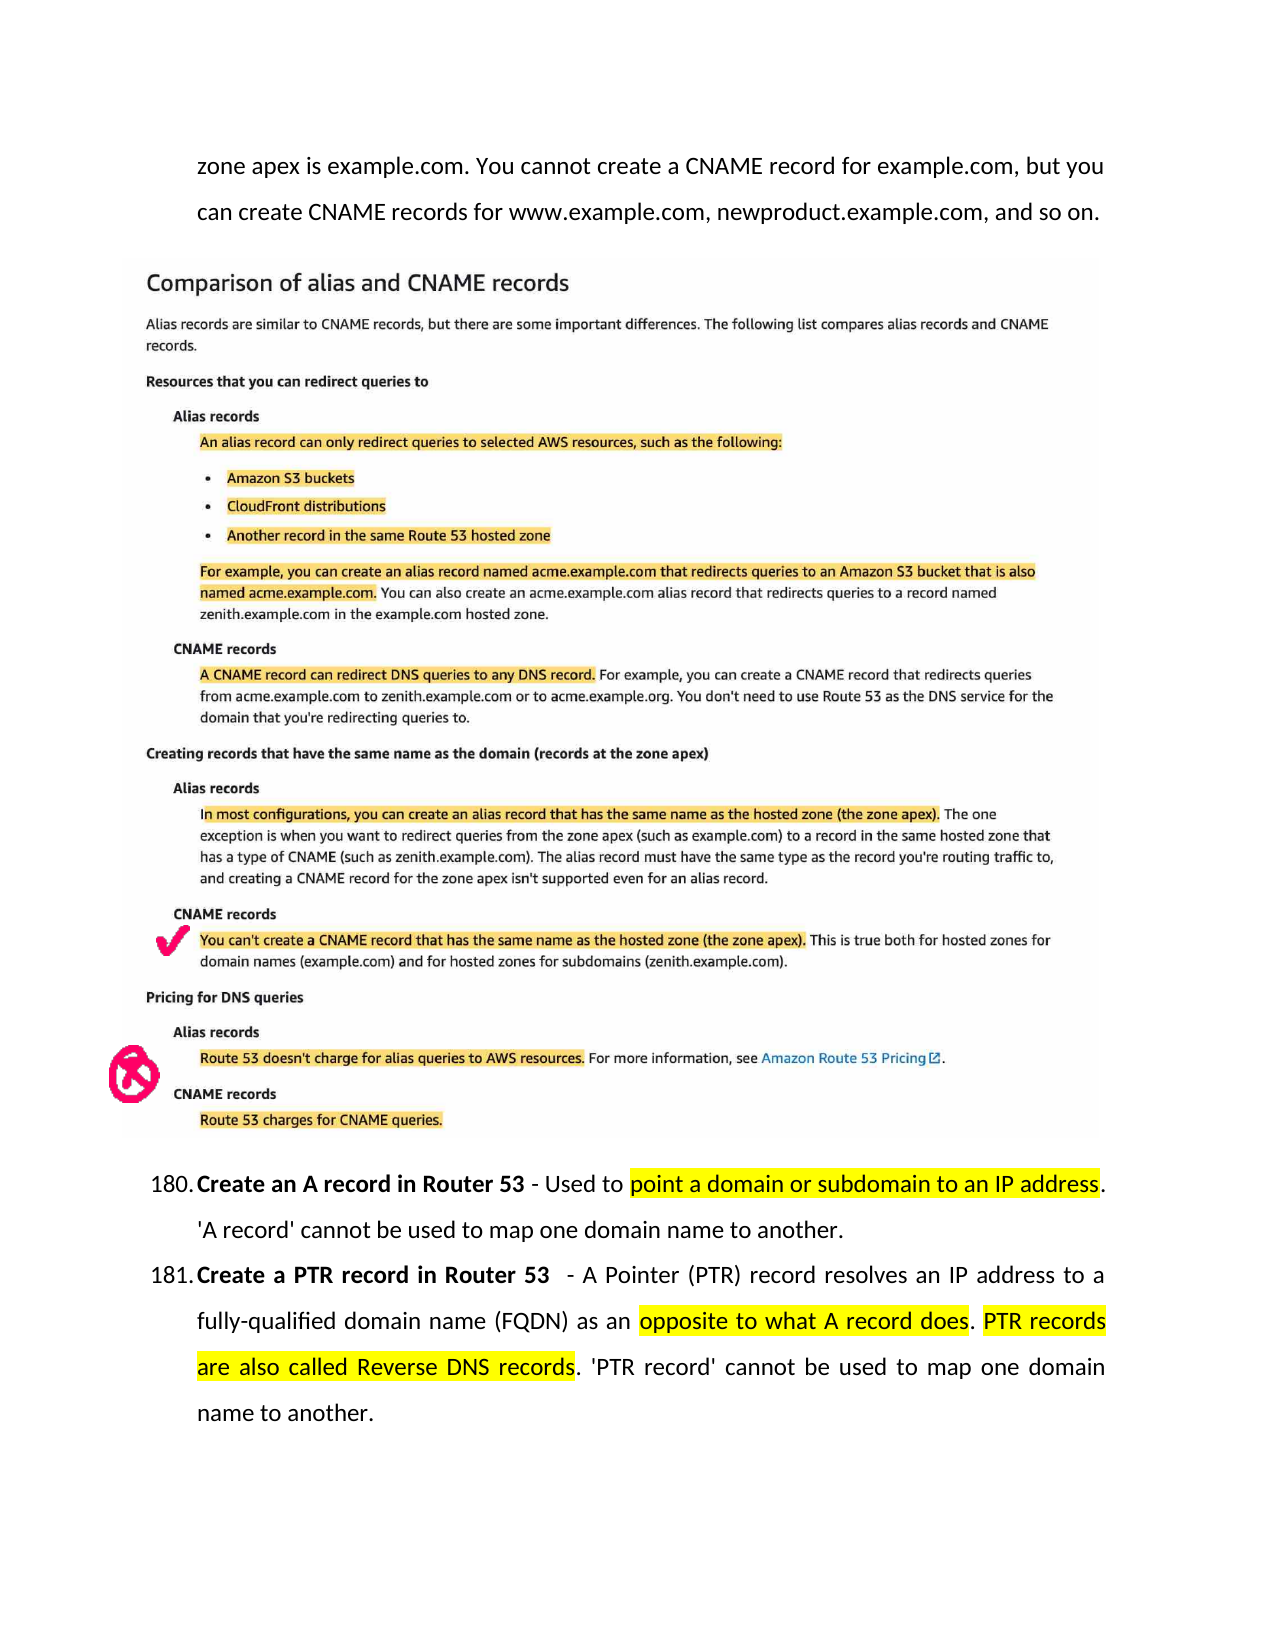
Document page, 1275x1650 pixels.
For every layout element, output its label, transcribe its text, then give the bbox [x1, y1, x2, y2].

list Create an A record in Router 53 - Used to point a domain or subdomain to an IP address. 'A record' cannot be used to map one domain name to another. [150, 1168, 1106, 1244]
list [150, 150, 1106, 226]
list Create a PTR record in Router 53 - A Pointer (PTR) record resolves an IP address to a fully-qualified domain name (FQDN) as an opposite to what A record does. PTR records are also called Reverse DNS records. 'PTR record' cannot be used to map one domain name to another. [150, 1259, 1106, 1427]
picture [109, 258, 1099, 1138]
